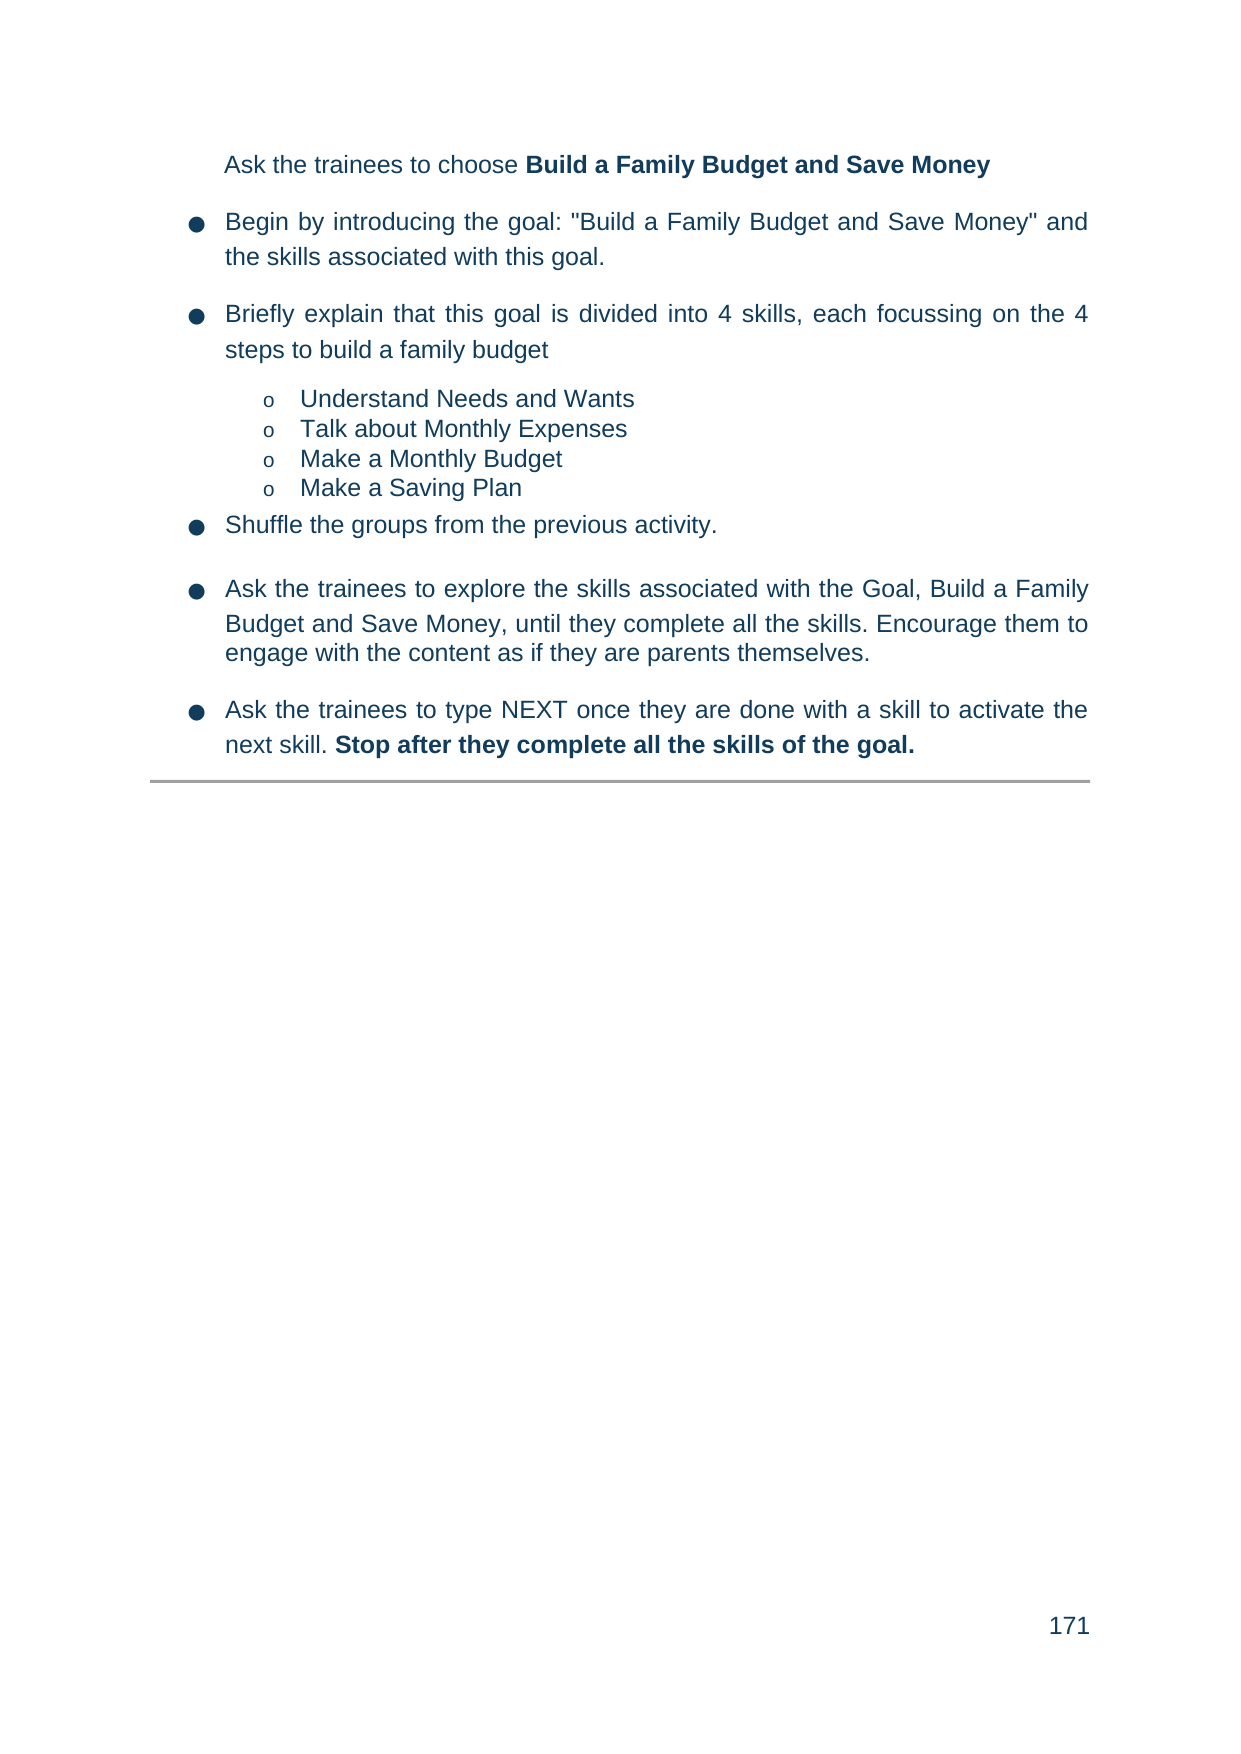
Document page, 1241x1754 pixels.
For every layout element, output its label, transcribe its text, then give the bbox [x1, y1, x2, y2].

list Understand Needs and Wants [262, 384, 1090, 414]
list Briefly explain that this goal is divided into 4 skills, each focussing on the 4 steps to build a family budget [187, 292, 1090, 363]
list Make a Saving Plan [262, 473, 1090, 503]
text Ask the trainees to choose Build a Family Budget and Save Money [224, 150, 1090, 179]
list Begin by introducing the goal: "Build a Family Budget and Save Money" and the skills associated with this goal. [187, 199, 1090, 271]
list Shuffle the groups from the previous activity. [187, 503, 1090, 546]
list Ask the trainees to explore the skills associated with the Goal, Build a Family Budget and Save Money, until they complete all the skills. Encourage them to engage with the content as if they are parents themselves. [187, 566, 1090, 667]
list Talk about Monthly Expenses [262, 414, 1090, 443]
list Make a Monthly Budget [262, 443, 1090, 473]
list Ask the trainees to type NEXT once they are done with a skill to activate the next skill. Stop after they complete all the skills of the goal. [187, 687, 1090, 759]
